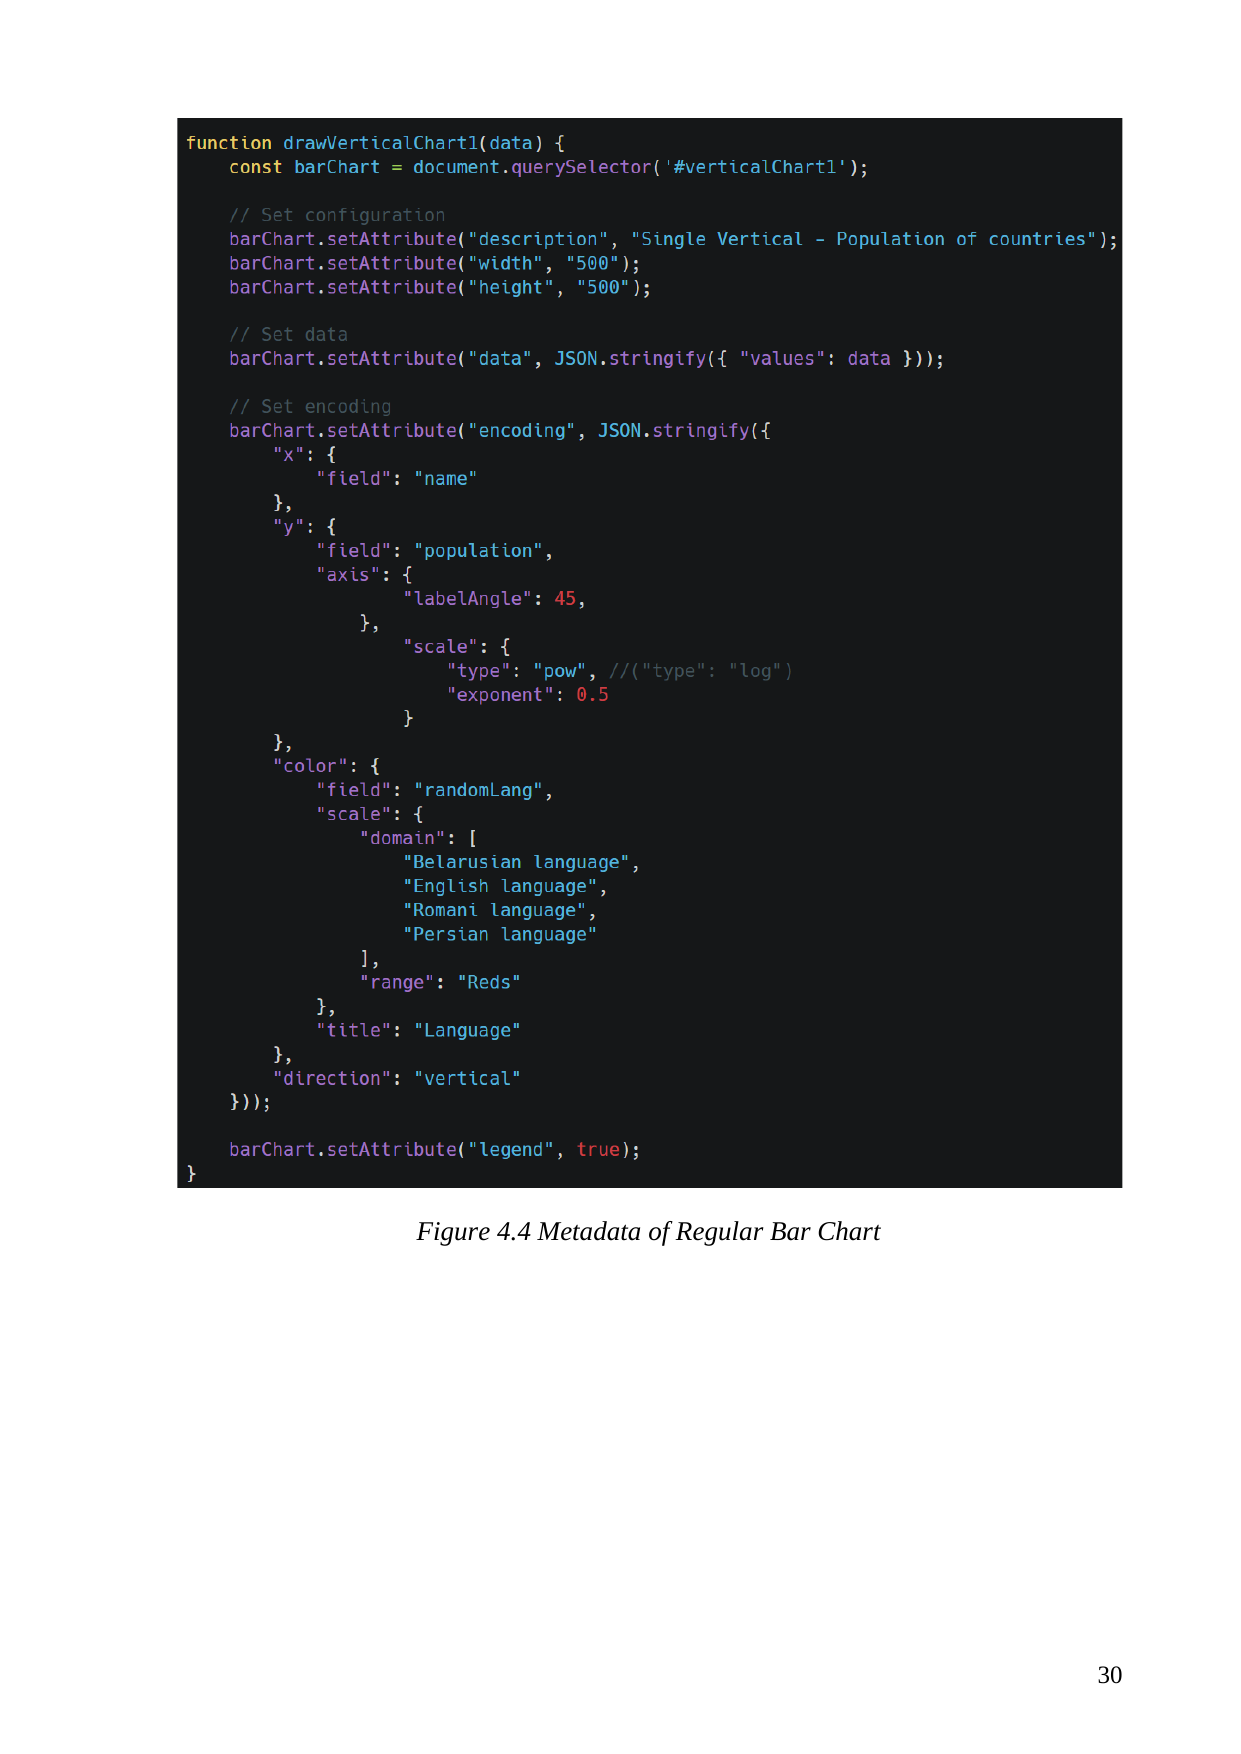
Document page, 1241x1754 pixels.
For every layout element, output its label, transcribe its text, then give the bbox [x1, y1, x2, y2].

picture [177, 118, 1123, 1188]
